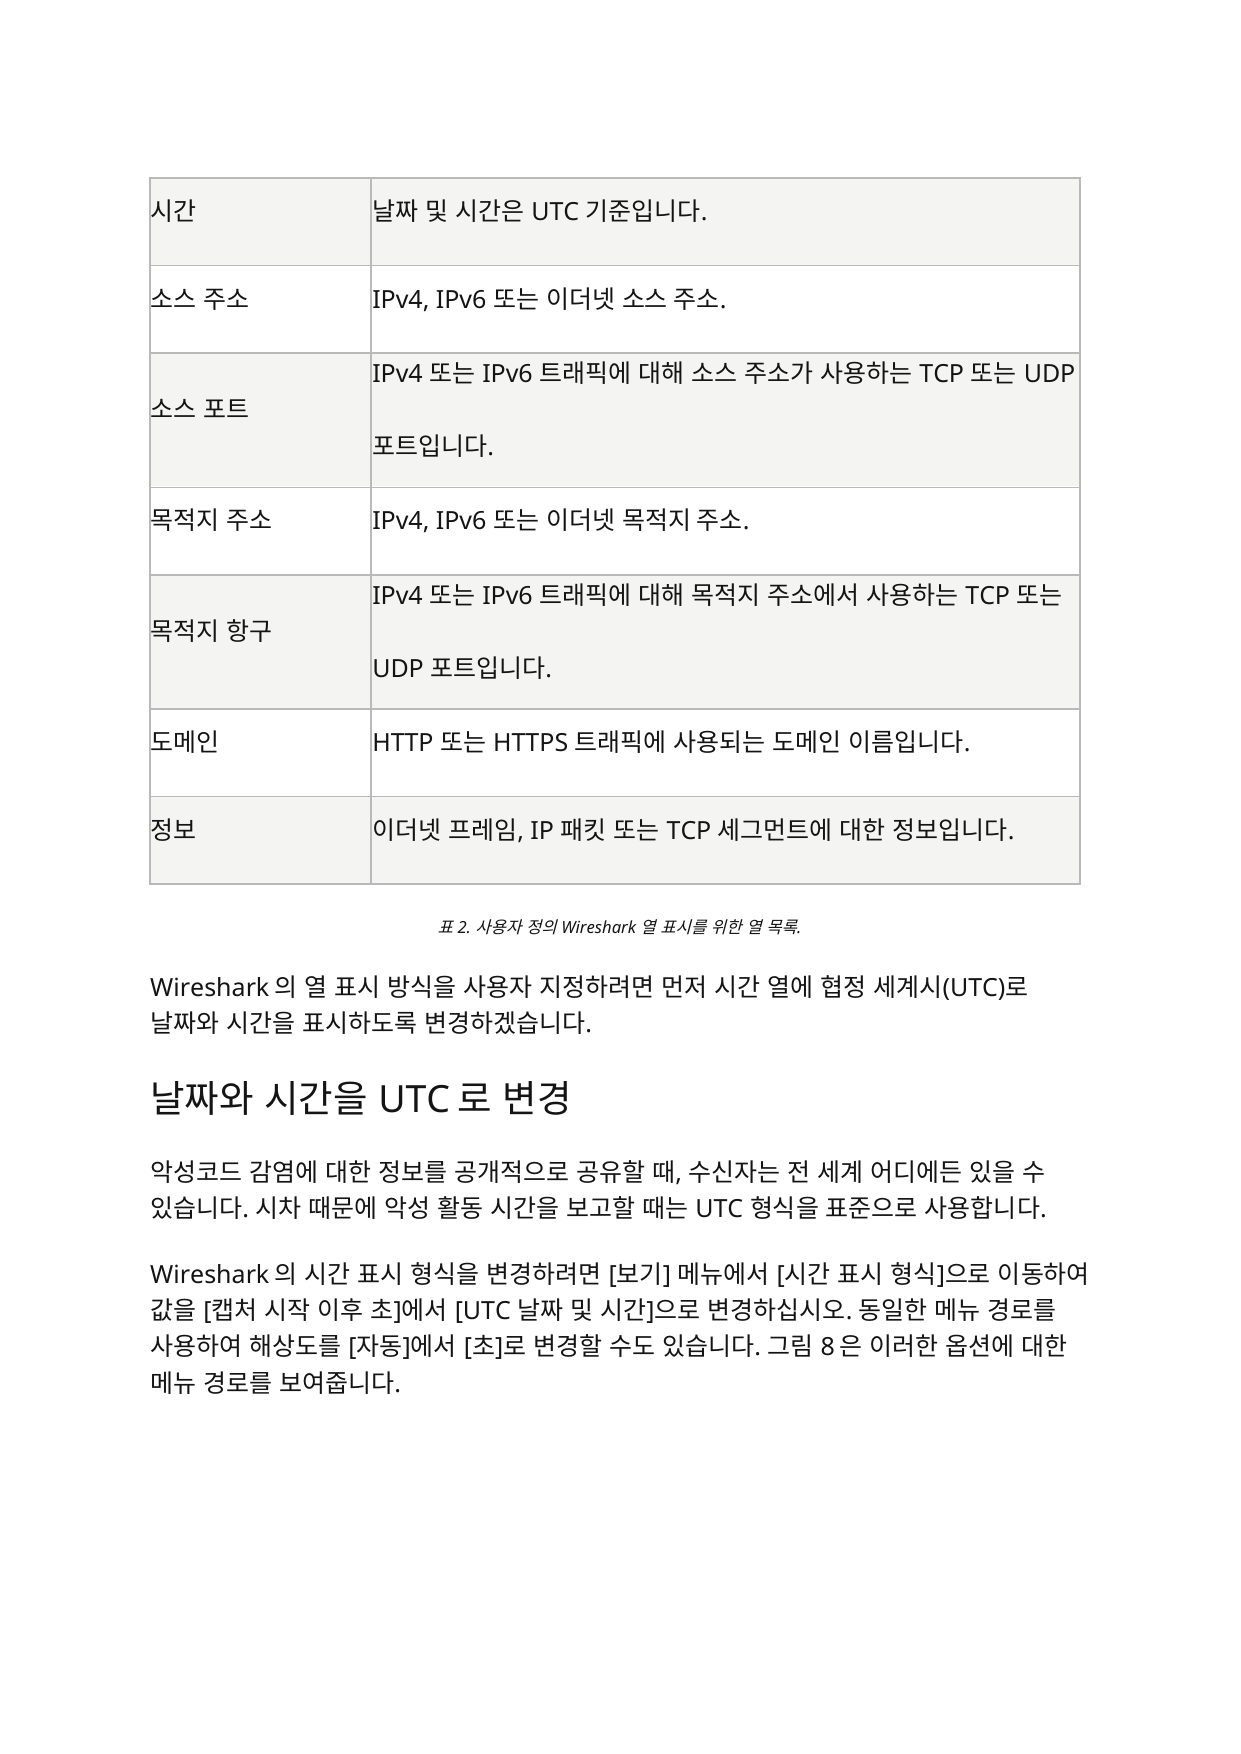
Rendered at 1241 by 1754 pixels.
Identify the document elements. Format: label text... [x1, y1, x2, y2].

table_cell IPv4 또는 IPv6 트래픽에 대해 목적지 주소에서 사용하는 TCP 또는 UDP 포트입니다. [372, 576, 1079, 708]
table_cell 도메인 [151, 710, 370, 796]
table_cell IPv4, IPv6 또는 이더넷 목적지 주소. [372, 488, 1079, 574]
text 표 2. 사용자 정의 Wireshark 열 표시를 위한 열 목록. [150, 914, 1090, 938]
table_cell 목적지 항구 [151, 576, 370, 708]
table_cell 소스 포트 [151, 354, 370, 486]
table_cell IPv4 또는 IPv6 트래픽에 대해 소스 주소가 사용하는 TCP 또는 UDP 포트입니다. [372, 354, 1079, 486]
text 악성코드 감염에 대한 정보를 공개적으로 공유할 때, 수신자는 전 세계 어디에든 있을 수 있습니다. 시차 때문에 악성 활동 시간을 보고할 때는 UTC 형식을 표준으로 사용합니다. [150, 1153, 1090, 1225]
table_cell 이더넷 프레임, IP 패킷 또는 TCP 세그먼트에 대한 정보입니다. [372, 797, 1079, 883]
text Wireshark의 시간 표시 형식을 변경하려면 [보기] 메뉴에서 [시간 표시 형식]으로 이동하여 값을 [캡처 시작 이후 초]에서 [UTC 날짜 및 시간]으로 변경하십시오. 동일한 메뉴 경로를 사용하여 해상도를 [자동]에서 [초]로 변경할 수도 있습니다. 그림 8은 이러한 옵션에 대한 메뉴 경로를 보여줍니다. [150, 1254, 1090, 1399]
text Wireshark의 열 표시 방식을 사용자 지정하려면 먼저 시간 열에 협정 세계시(UTC)로 날짜와 시간을 표시하도록 변경하겠습니다. [150, 967, 1090, 1040]
table_cell 정보 [151, 797, 370, 883]
table_cell 목적지 주소 [151, 488, 370, 574]
table_cell 날짜 및 시간은 UTC 기준입니다. [372, 179, 1079, 265]
table_cell IPv4, IPv6 또는 이더넷 소스 주소. [372, 266, 1079, 352]
table_cell 소스 주소 [151, 266, 370, 352]
text 날짜와 시간을 UTC로 변경 [150, 1069, 1090, 1123]
table_cell 시간 [151, 179, 370, 265]
table_cell HTTP 또는 HTTPS 트래픽에 사용되는 도메인 이름입니다. [372, 710, 1079, 796]
